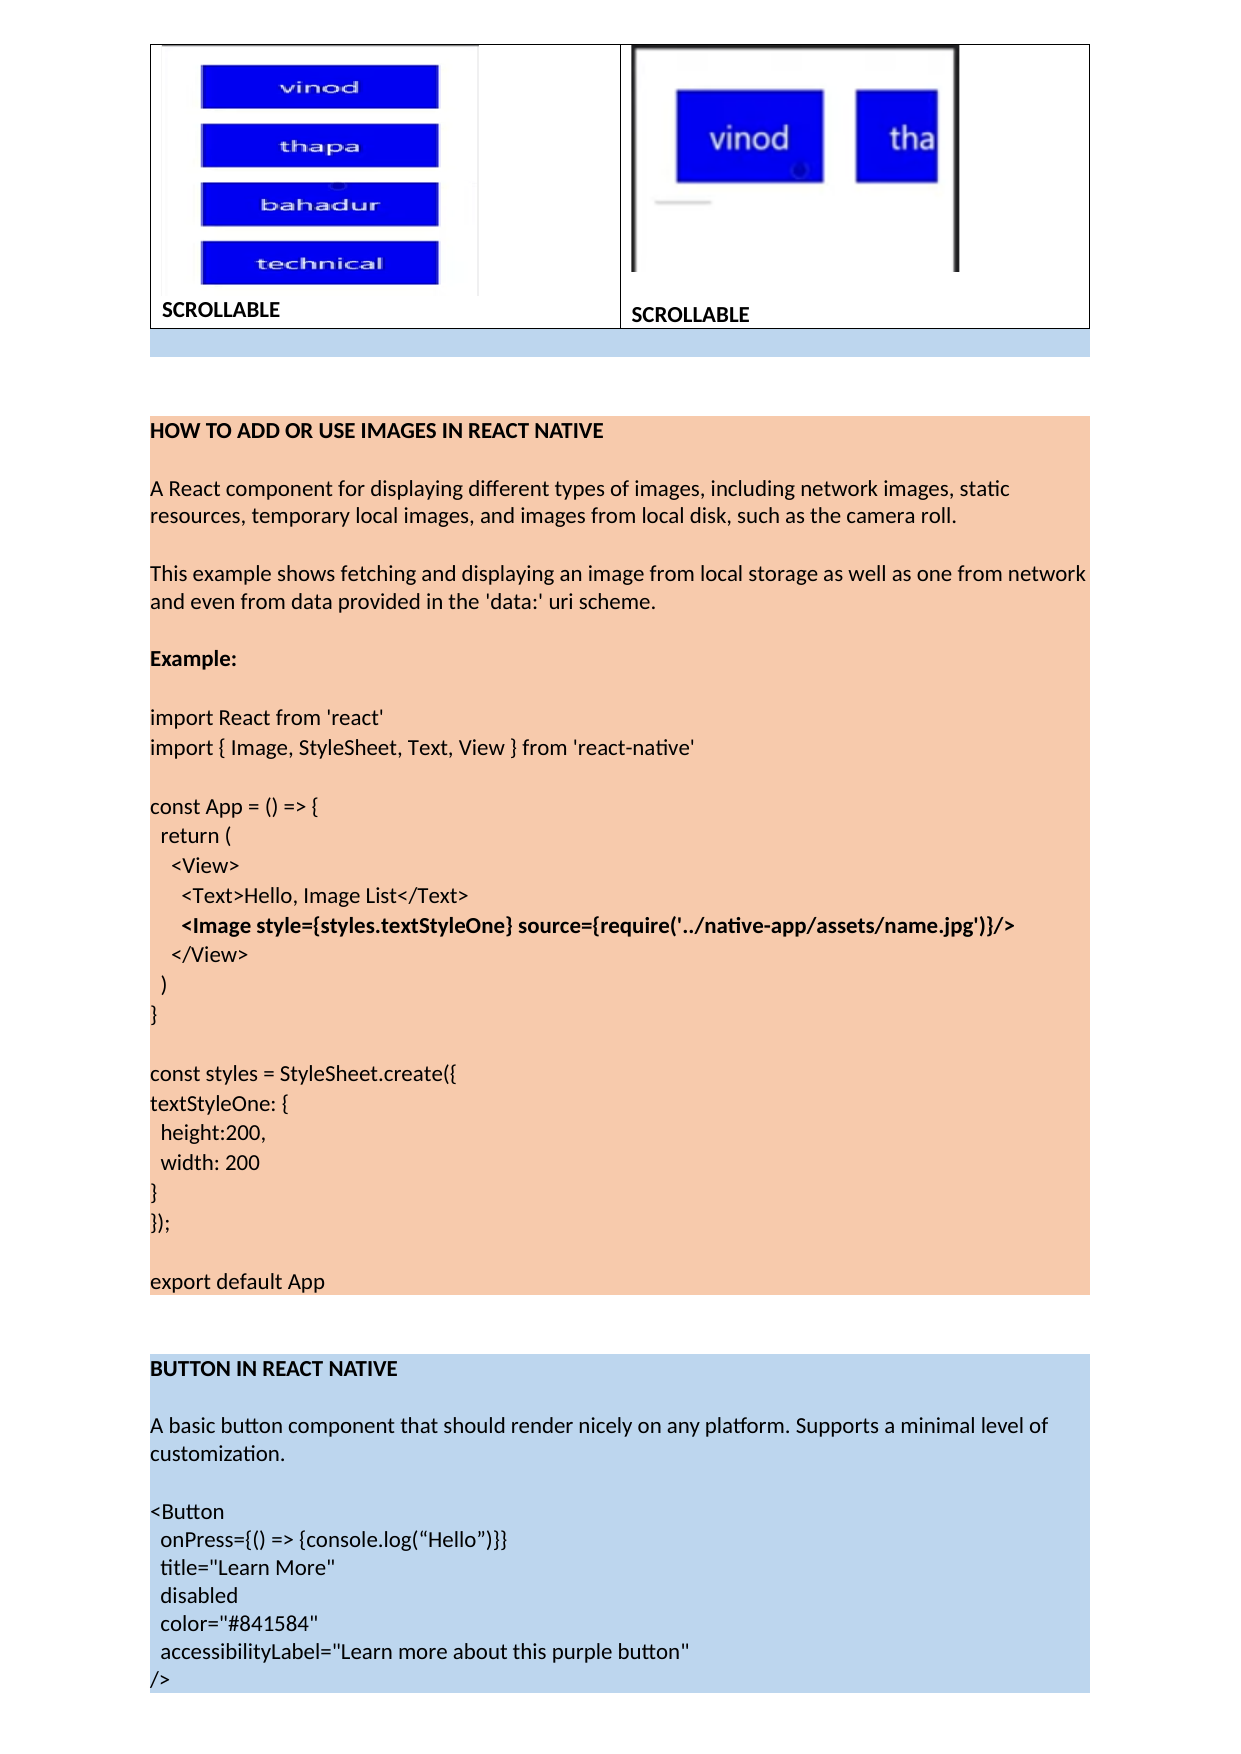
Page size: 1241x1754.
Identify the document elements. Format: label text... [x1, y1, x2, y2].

text const App = () => { [150, 790, 1090, 820]
subtitle BUTTON IN REACT NATIVE [150, 1354, 1090, 1382]
picture [631, 45, 960, 272]
subtitle HOW TO ADD OR USE IMAGES IN REACT NATIVE [150, 416, 1090, 444]
text <Text>Hello, Image List</Text> [150, 879, 1090, 909]
table_header SCROLLABLE [151, 45, 620, 328]
text return ( [150, 820, 1090, 850]
subtitle A basic button component that should render nicely on any platform. Supports a minimal level of customization. [150, 1412, 1090, 1468]
text <View> [150, 850, 1090, 879]
text }); [150, 1206, 1090, 1236]
text disabled color="#841584" accessibilityLabel="Learn more about this purple button" /> [150, 1581, 1090, 1693]
text import { Image, StyleSheet, Text, View } from 'react-native' [150, 731, 1090, 761]
text <Image style={styles.textStyleOne} source={require('../native-app/assets/name.jpg')}/> [150, 909, 1090, 939]
text ) [150, 968, 1090, 998]
text A React component for displaying different types of images, including network images, static resources, temporary local images, and images from local disk, such as the camera roll. [150, 474, 1090, 530]
text textStyleOne: { [150, 1087, 1090, 1117]
table_header SCROLLABLE [621, 45, 1089, 328]
picture [161, 45, 479, 296]
text This example shows fetching and displaying an image from local storage as well as one from network and even from data provided in the 'data:' uri scheme. [150, 559, 1090, 615]
text </View> [150, 939, 1090, 968]
text export default App [150, 1265, 1090, 1295]
text height:200, [150, 1117, 1090, 1147]
text import React from 'react' [150, 701, 1090, 731]
text width: 200 [150, 1147, 1090, 1176]
subtitle Example: [150, 644, 1090, 672]
text } [150, 998, 1090, 1028]
text const styles = StyleSheet.create({ [150, 1057, 1090, 1087]
text <Button onPress={() => {console.log(“Hello”)}} title="Learn More" [150, 1497, 1090, 1581]
text } [150, 1176, 1090, 1206]
